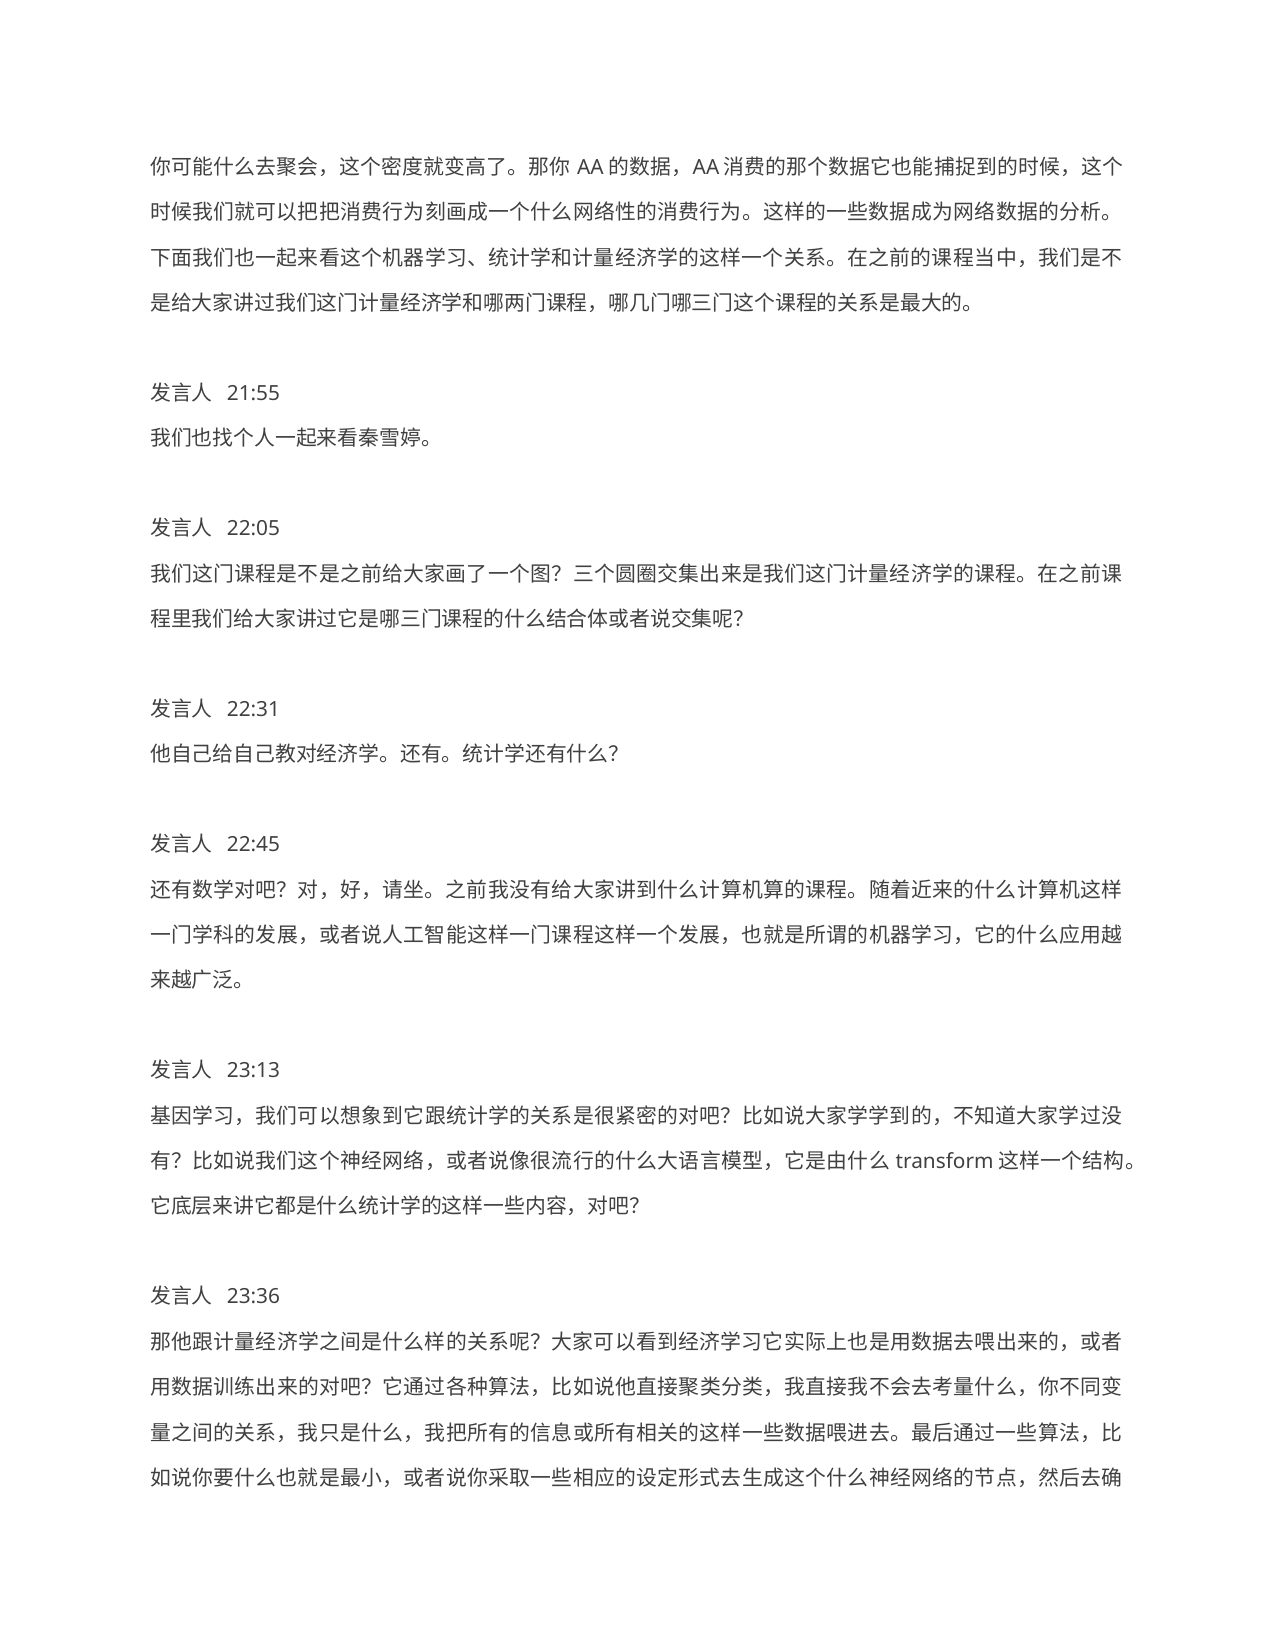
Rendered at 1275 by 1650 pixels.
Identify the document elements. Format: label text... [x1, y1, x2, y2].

text 发言人 22:45 [150, 828, 1125, 858]
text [150, 150, 1125, 316]
text 发言人 22:31 [150, 692, 1125, 722]
text 发言人 22:05 [150, 511, 1125, 542]
text 还有数学对吧？对，好，请坐。之前我没有给大家讲到什么计算机算的课程。随着近来的什么计算机这样一门学科的发展，或者说人工智能这样一门课程这样一个发展，也就是所谓的机器学习，它的什么应用越来越广泛。 [150, 873, 1125, 994]
text 基因学习，我们可以想象到它跟统计学的关系是很紧密的对吧？比如说大家学学到的，不知道大家学过没有？比如说我们这个神经网络，或者说像很流行的什么大语言模型，它是由什么transform这样一个结构。它底层来讲它都是什么统计学的这样一些内容，对吧？ [150, 1099, 1125, 1220]
text 他自己给自己教对经济学。还有。统计学还有什么？ [150, 738, 1125, 768]
text 发言人 23:36 [150, 1280, 1125, 1310]
text 发言人 21:55 [150, 376, 1125, 406]
text 我们这门课程是不是之前给大家画了一个图？三个圆圈交集出来是我们这门计量经济学的课程。在之前课程里我们给大家讲过它是哪三门课程的什么结合体或者说交集呢？ [150, 557, 1125, 632]
text 我们也找个人一起来看秦雪婷。 [150, 421, 1125, 452]
text 发言人 23:13 [150, 1054, 1125, 1084]
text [150, 1325, 1125, 1491]
